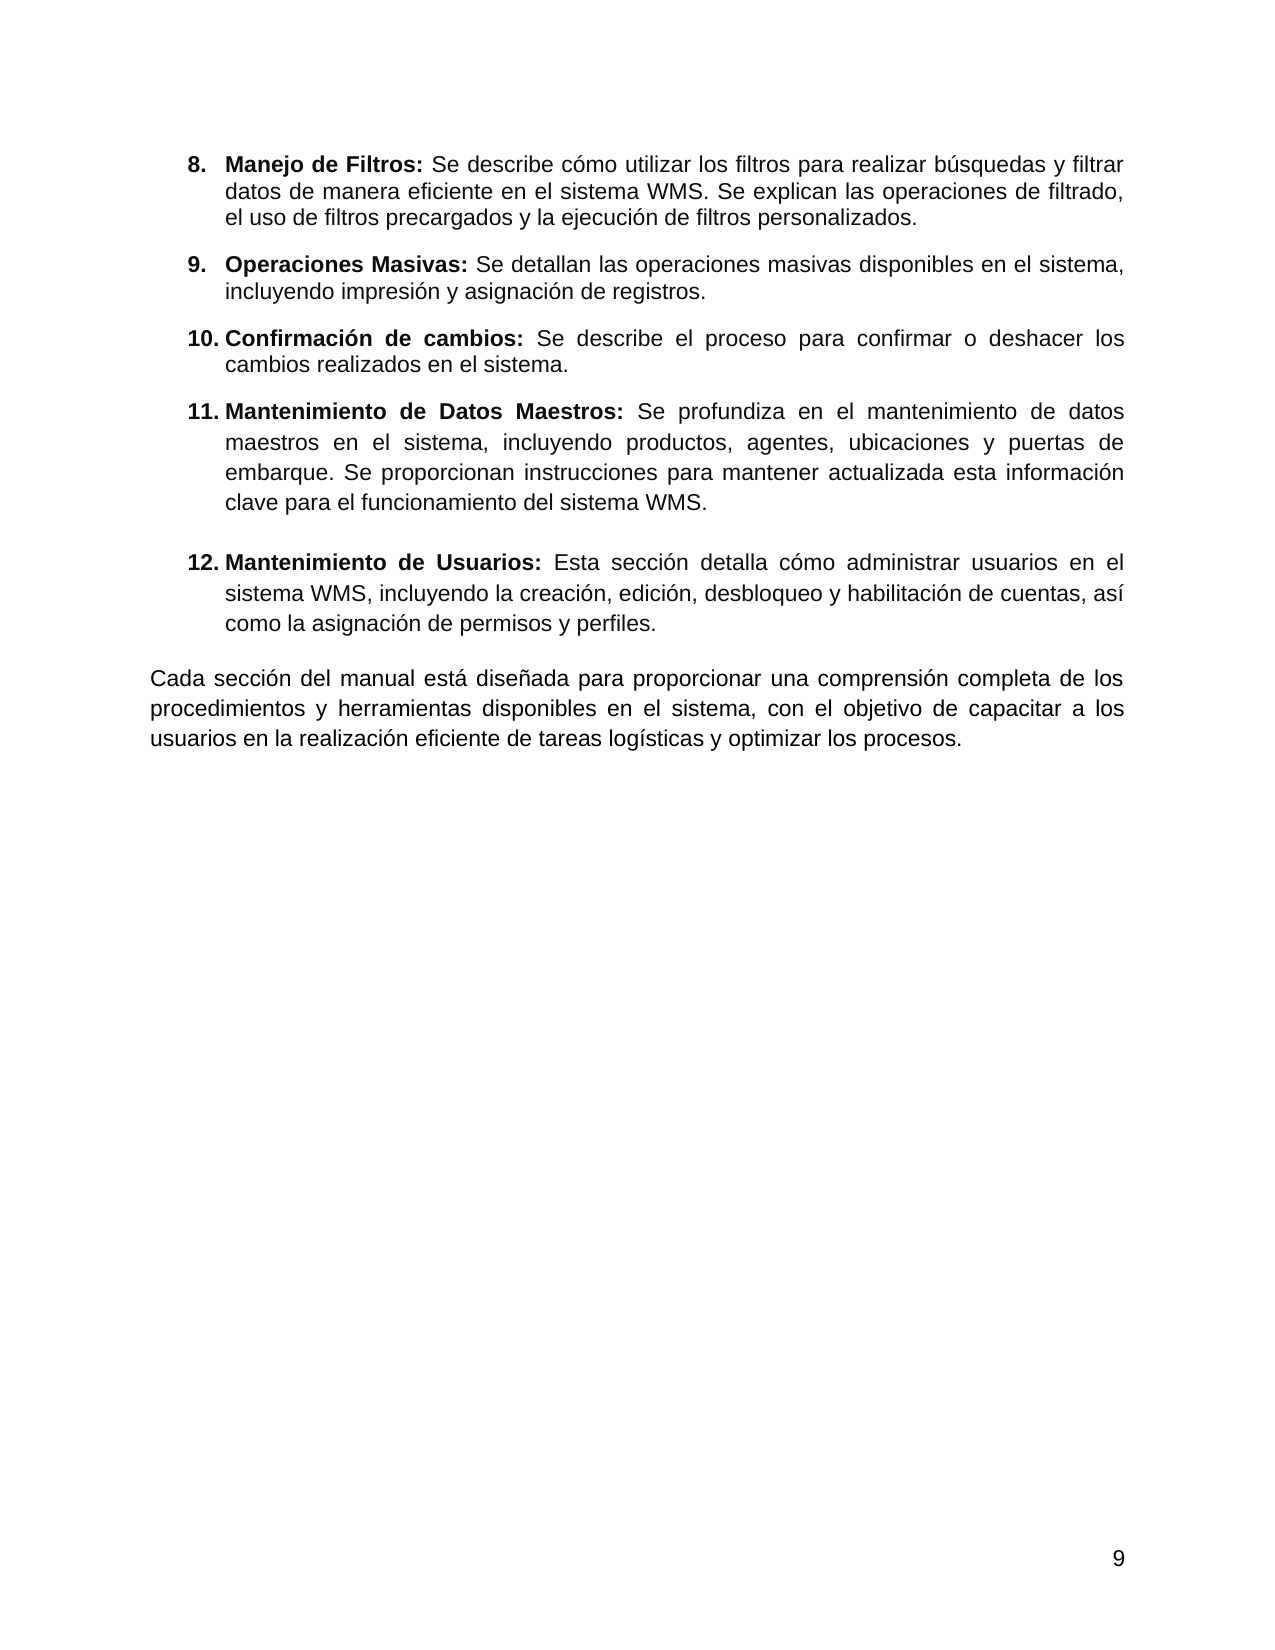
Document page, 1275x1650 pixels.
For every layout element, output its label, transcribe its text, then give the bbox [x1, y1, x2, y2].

list Mantenimiento de Datos Maestros: Se profundiza en el mantenimiento de datos maestros en el sistema, incluyendo productos, agentes, ubicaciones y puertas de embarque. Se proporcionan instrucciones para mantener actualizada esta información clave para el funcionamiento del sistema WMS. [187, 398, 1125, 515]
text Cada sección del manual está diseñada para proporcionar una comprensión completa de los procedimientos y herramientas disponibles en el sistema, con el objetivo de capacitar a los usuarios en la realización eficiente de tareas logísticas y optimizar los procesos. [150, 665, 1125, 752]
list Operaciones Masivas: Se detallan las operaciones masivas disponibles en el sistema, incluyendo impresión y asignación de registros. [187, 251, 1125, 304]
list Manejo de Filtros: Se describe cómo utilizar los filtros para realizar búsquedas y filtrar datos de manera eficiente en el sistema WMS. Se explican las operaciones de filtrado, el uso de filtros precargados y la ejecución de filtros personalizados. [187, 151, 1125, 230]
list Confirmación de cambios: Se describe el proceso para confirmar o deshacer los cambios realizados en el sistema. [187, 325, 1125, 377]
list Mantenimiento de Usuarios: Esta sección detalla cómo administrar usuarios en el sistema WMS, incluyendo la creación, edición, desbloqueo y habilitación de cuentas, así como la asignación de permisos y perfiles. [187, 549, 1125, 636]
